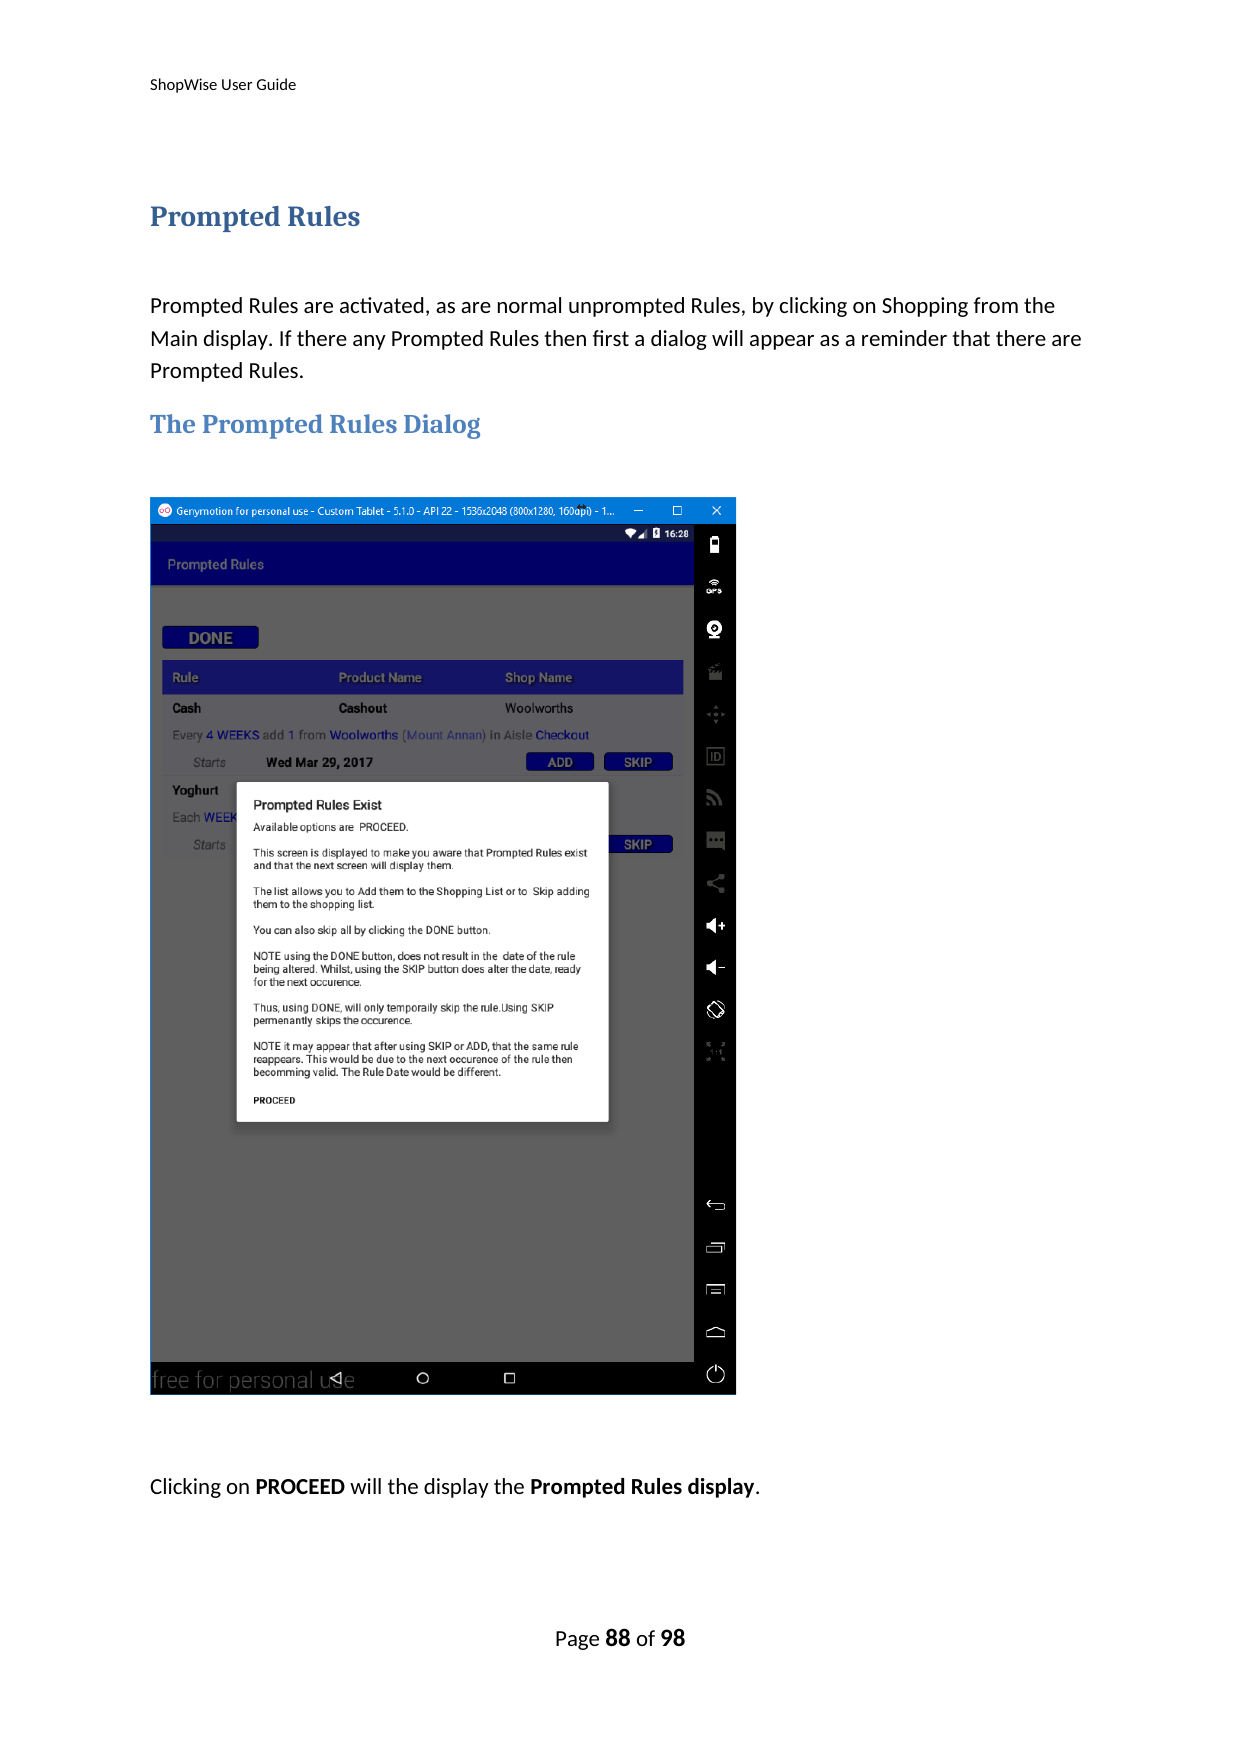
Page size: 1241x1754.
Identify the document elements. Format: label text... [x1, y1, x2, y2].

subtitle Prompted Rules [150, 200, 1090, 234]
subtitle The Prompted Rules Dialog [150, 409, 1090, 440]
text Prompted Rules are activated, as are normal unprompted Rules, by clicking on Shopping from the Main display. If there any Prompted Rules then first a dialog will appear as a reminder that there are Prompted Rules. [150, 292, 1090, 384]
text Clicking on PROCEED will the display the Prompted Rules display. [150, 1472, 1090, 1500]
picture [150, 497, 737, 1395]
